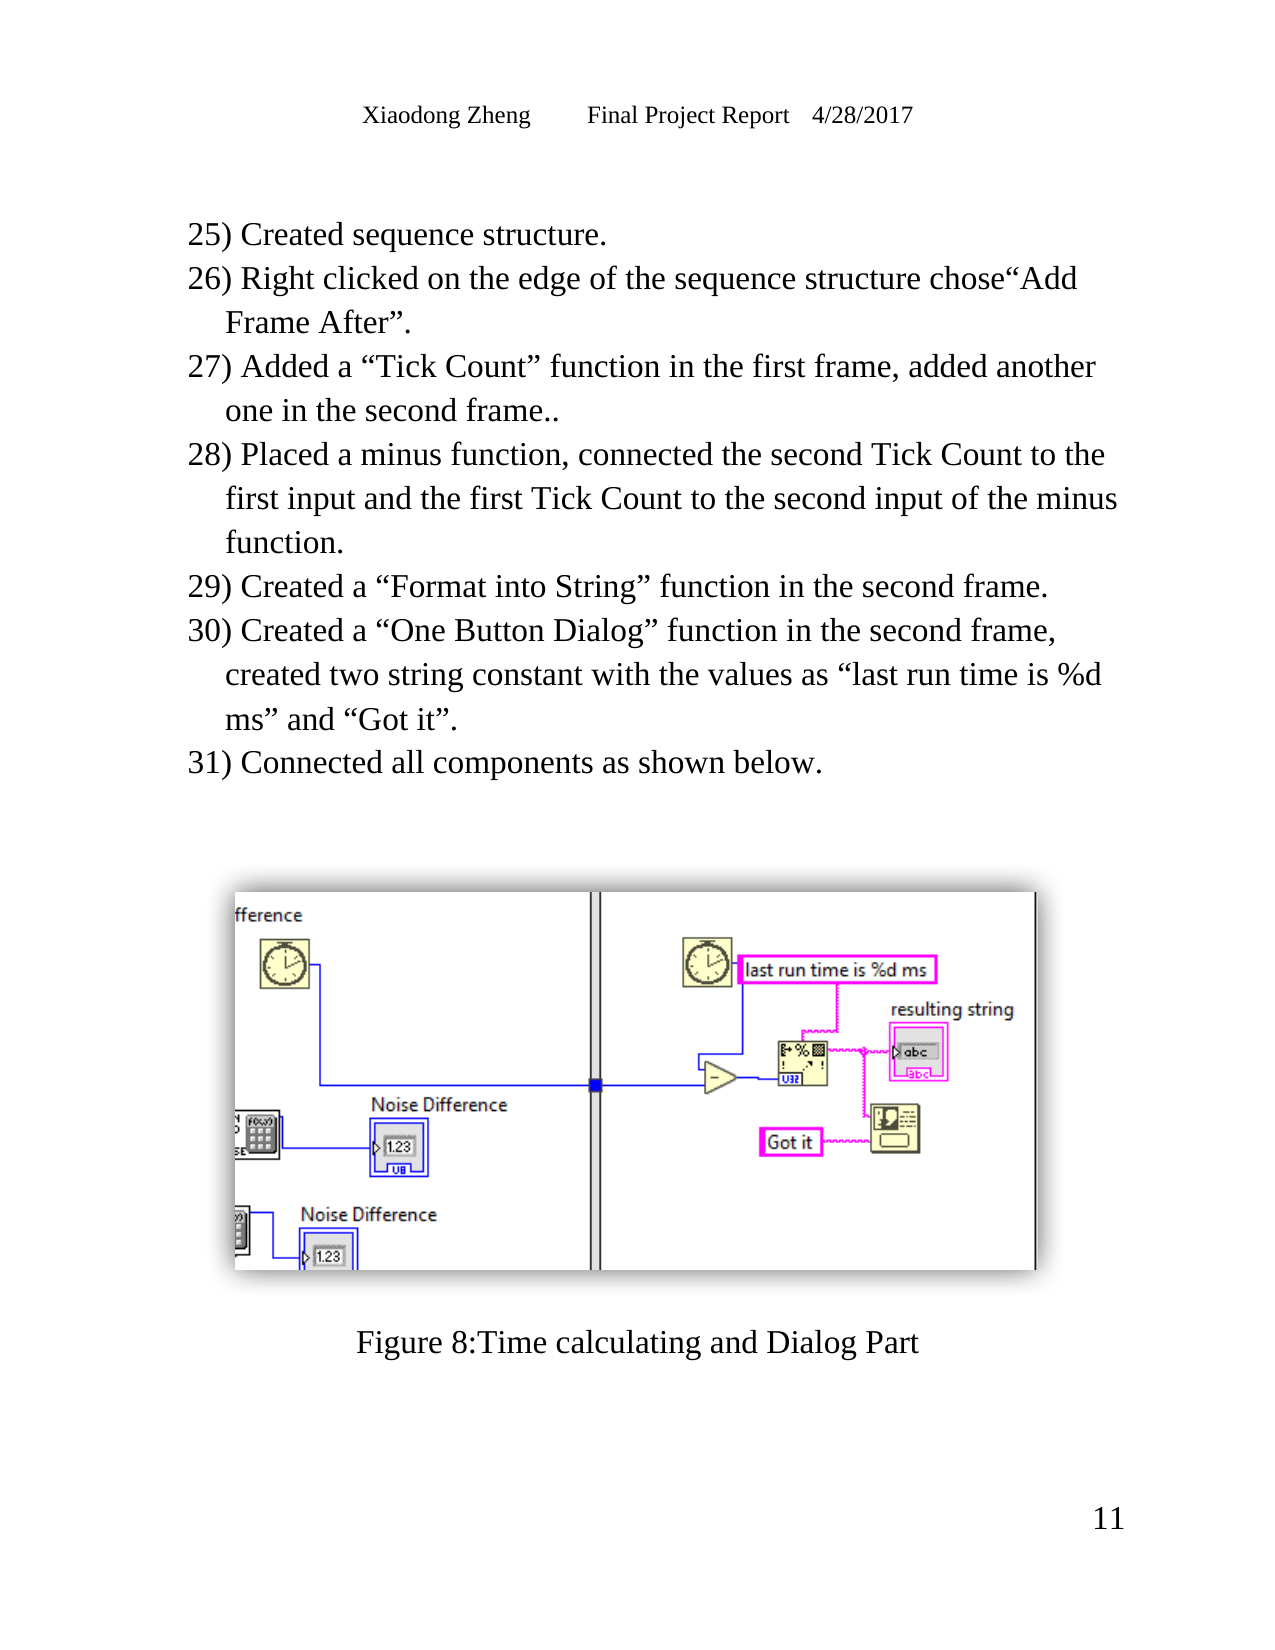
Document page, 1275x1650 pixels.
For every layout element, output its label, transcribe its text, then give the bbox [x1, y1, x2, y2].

text Figure 8:Time calculating and Dialog Part [150, 1322, 1125, 1360]
list Added a “Tick Count” function in the first frame, added another one in the second frame.. [187, 346, 1125, 429]
list Right clicked on the edge of the sequence structure chose“Add Frame After”. [187, 258, 1125, 341]
list Created a “Format into String” function in the second frame. [187, 567, 1125, 605]
list Placed a minus function, connected the second Tick Count to the first input and the first Tick Count to the second input of the minus function. [187, 434, 1125, 561]
picture [235, 892, 1038, 1270]
list Created a “One Button Dialog” function in the second frame, created two string constant with the values as “last run time is %d ms” and “Got it”. [187, 611, 1125, 737]
list Created sequence structure. [187, 214, 1125, 252]
list Connected all components as shown below. [187, 743, 1125, 781]
